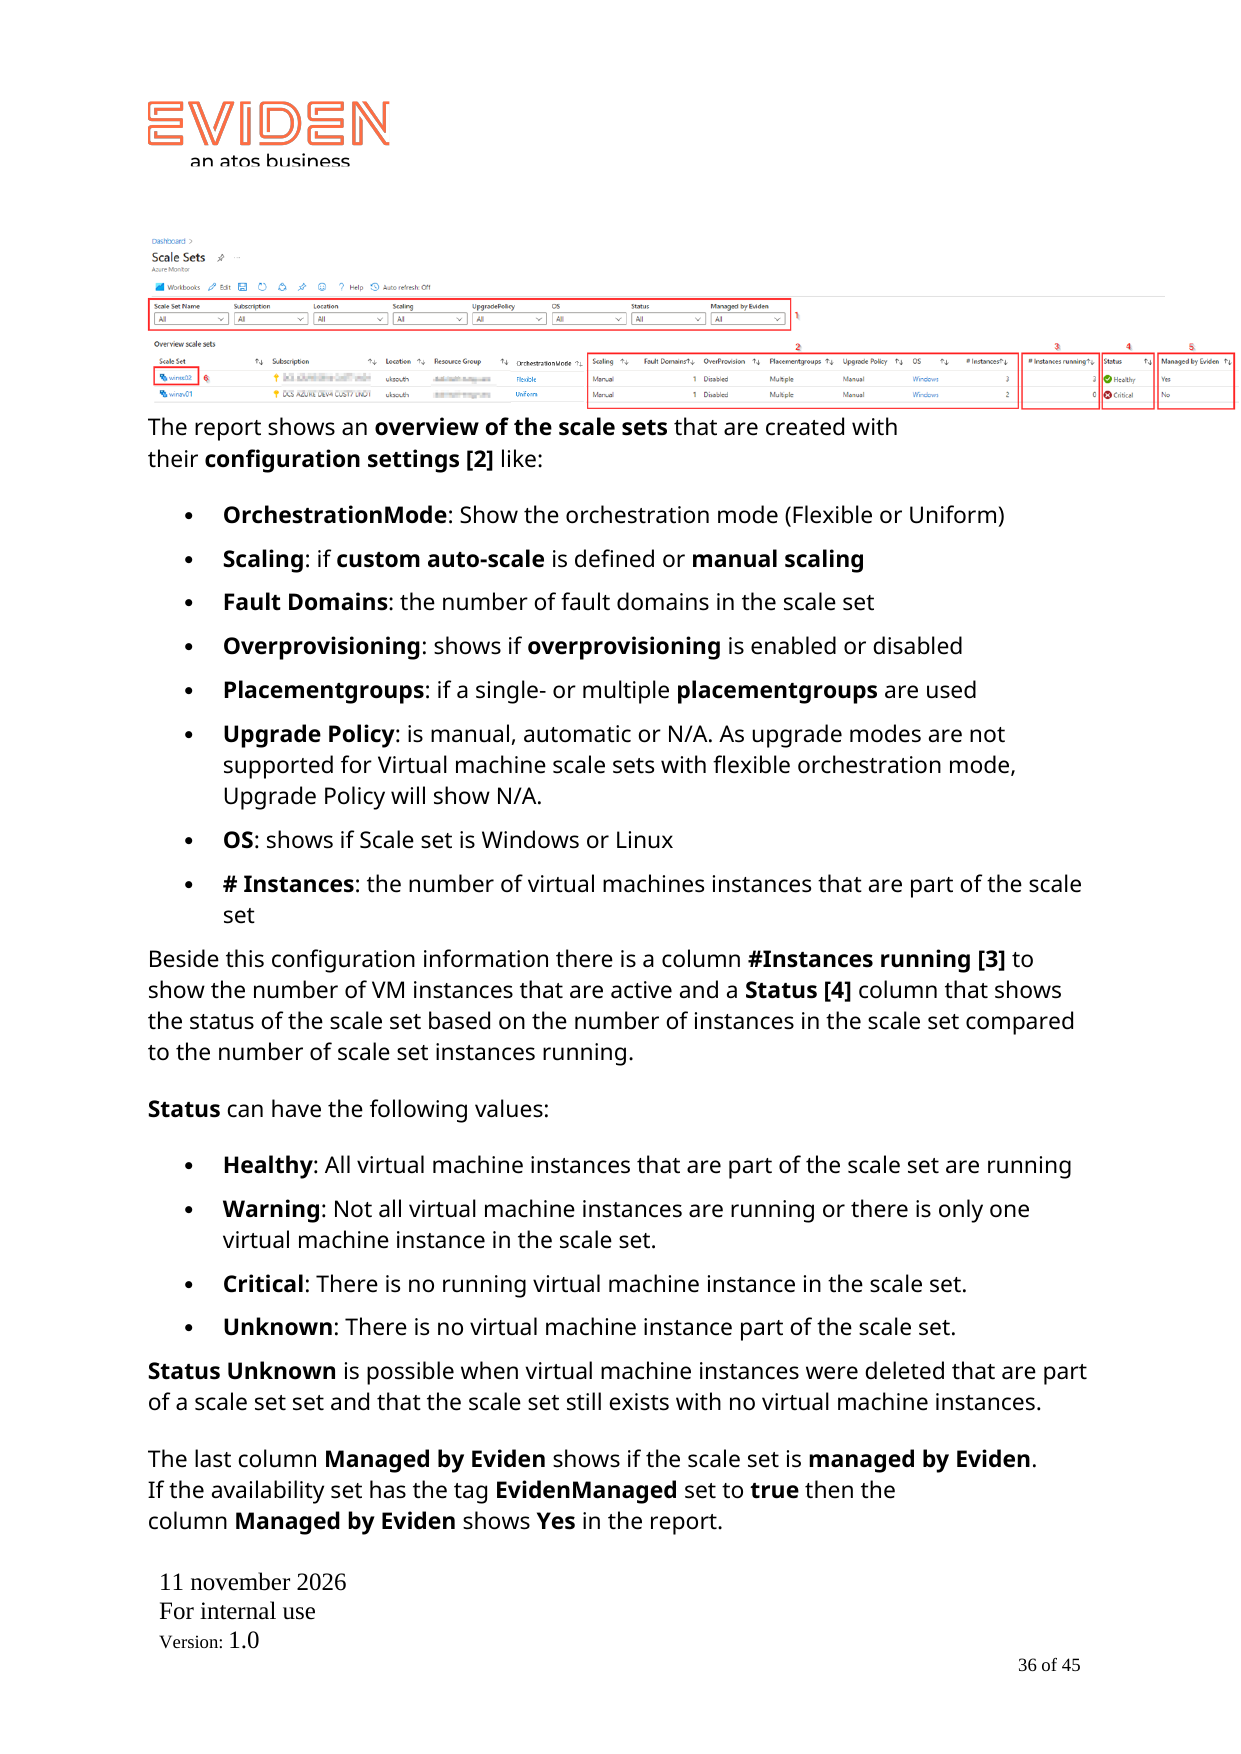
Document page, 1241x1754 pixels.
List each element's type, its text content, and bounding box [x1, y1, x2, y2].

list Healthy: All virtual machine instances that are part of the scale set are running [185, 1149, 1093, 1180]
list Scaling: if custom auto-scale is defined or manual scaling [185, 542, 1093, 574]
list Upgrade Policy: is manual, automatic or N/A. As upgrade modes are not supported for Virtual machine scale sets with flexible orchestration mode, Upgrade Policy will show N/A. [185, 717, 1093, 811]
list Placementgroups: if a single- or multiple placementgroups are used [185, 674, 1093, 705]
list Unknown: There is no virtual machine instance part of the scale set. [185, 1311, 1093, 1342]
picture [147, 101, 390, 167]
text The last column Managed by Eviden shows if the scale set is managed by Eviden. If the availability set has the tag EvidenManaged set to true then the column Managed by Eviden shows Yes in the report. [148, 1442, 1093, 1536]
list Overprovisioning: shows if overprovisioning is enabled or disabled [185, 630, 1093, 661]
text Status Unknown is possible when virtual machine instances were deleted that are part of a scale set set and that the scale set still exists with no virtual machine instances. [148, 1355, 1093, 1417]
picture [147, 236, 1241, 412]
list Fault Domains: the number of fault domains in the scale set [185, 586, 1093, 617]
text Status can have the following values: [148, 1092, 1093, 1124]
list Warning: Not all virtual machine instances are running or there is only one virtual machine instance in the scale set. [185, 1192, 1093, 1255]
list OS: shows if Scale set is Windows or Linux [185, 824, 1093, 855]
list # Instances: the number of virtual machines instances that are part of the scale set [185, 867, 1093, 930]
text Beside this configuration information there is a column #Instances running [3] to show the number of VM instances that are active and a Status [4] column that shows the status of the scale set based on the number of instances in the scale set compared to the number of scale set instances running. [148, 942, 1093, 1067]
text The report shows an overview of the scale sets that are created with their configuration settings [2] like: [148, 412, 1093, 474]
list Critical: There is no running virtual machine instance in the scale set. [185, 1267, 1093, 1299]
list OrchestrationMode: Show the orchestration mode (Flexible or Uniform) [185, 499, 1093, 530]
